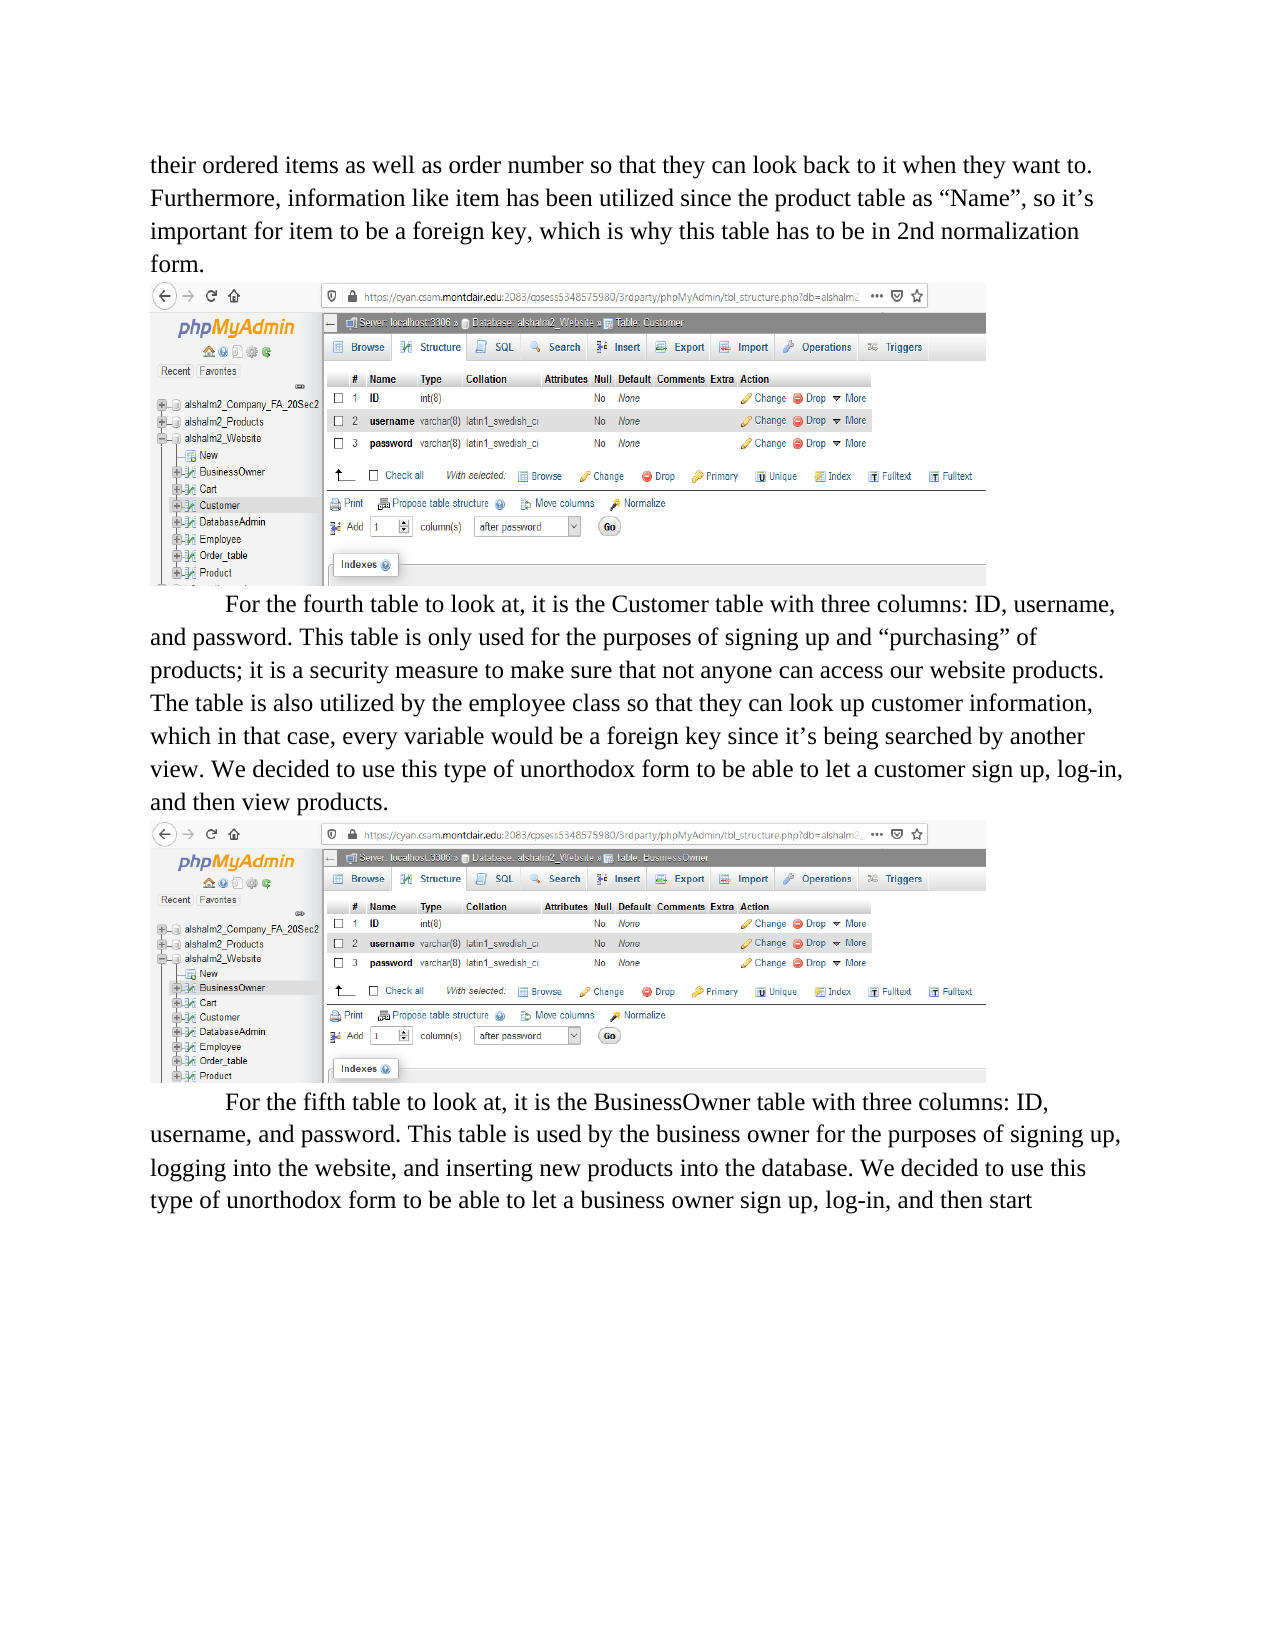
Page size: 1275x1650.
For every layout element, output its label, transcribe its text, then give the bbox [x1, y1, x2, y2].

picture [150, 282, 986, 586]
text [150, 1087, 1125, 1214]
picture [150, 820, 986, 1083]
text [150, 150, 1125, 278]
text For the fourth table to look at, it is the Customer table with three columns: ID, username, and password. This table is only used for the purposes of signing up and “purchasing” of products; it is a security measure to make sure that not anyone can access our website products. The table is also utilized by the employee class so that they can look up customer information, which in that case, every variable would be a foreign key since it’s being searched by another view. We decided to use this type of unorthodox form to be able to let a customer sign up, log-in, and then view products. [150, 589, 1125, 816]
